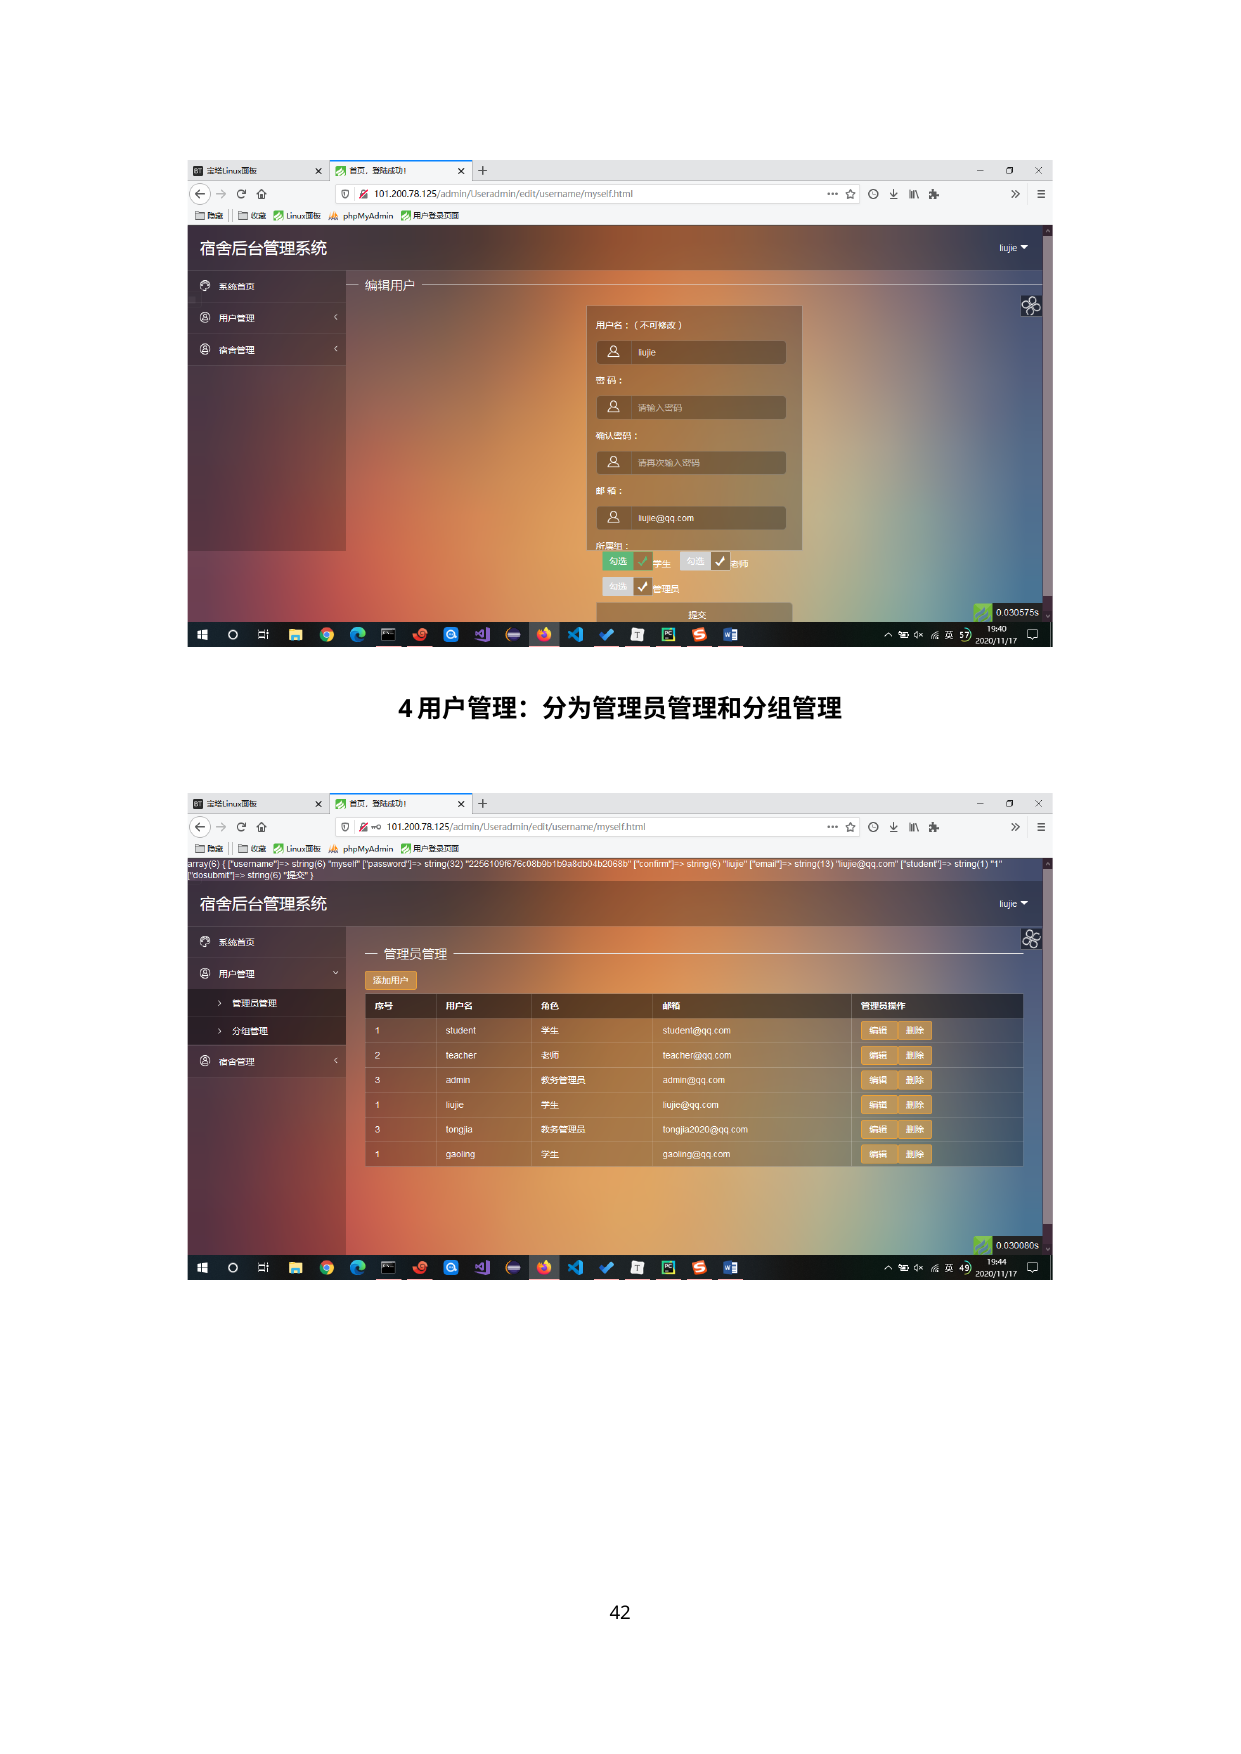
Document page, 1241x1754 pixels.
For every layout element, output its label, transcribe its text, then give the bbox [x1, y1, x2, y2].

picture [187, 793, 1053, 1280]
subtitle 4用户管理：分为管理员管理和分组管理 [187, 674, 1053, 739]
picture [187, 160, 1053, 647]
